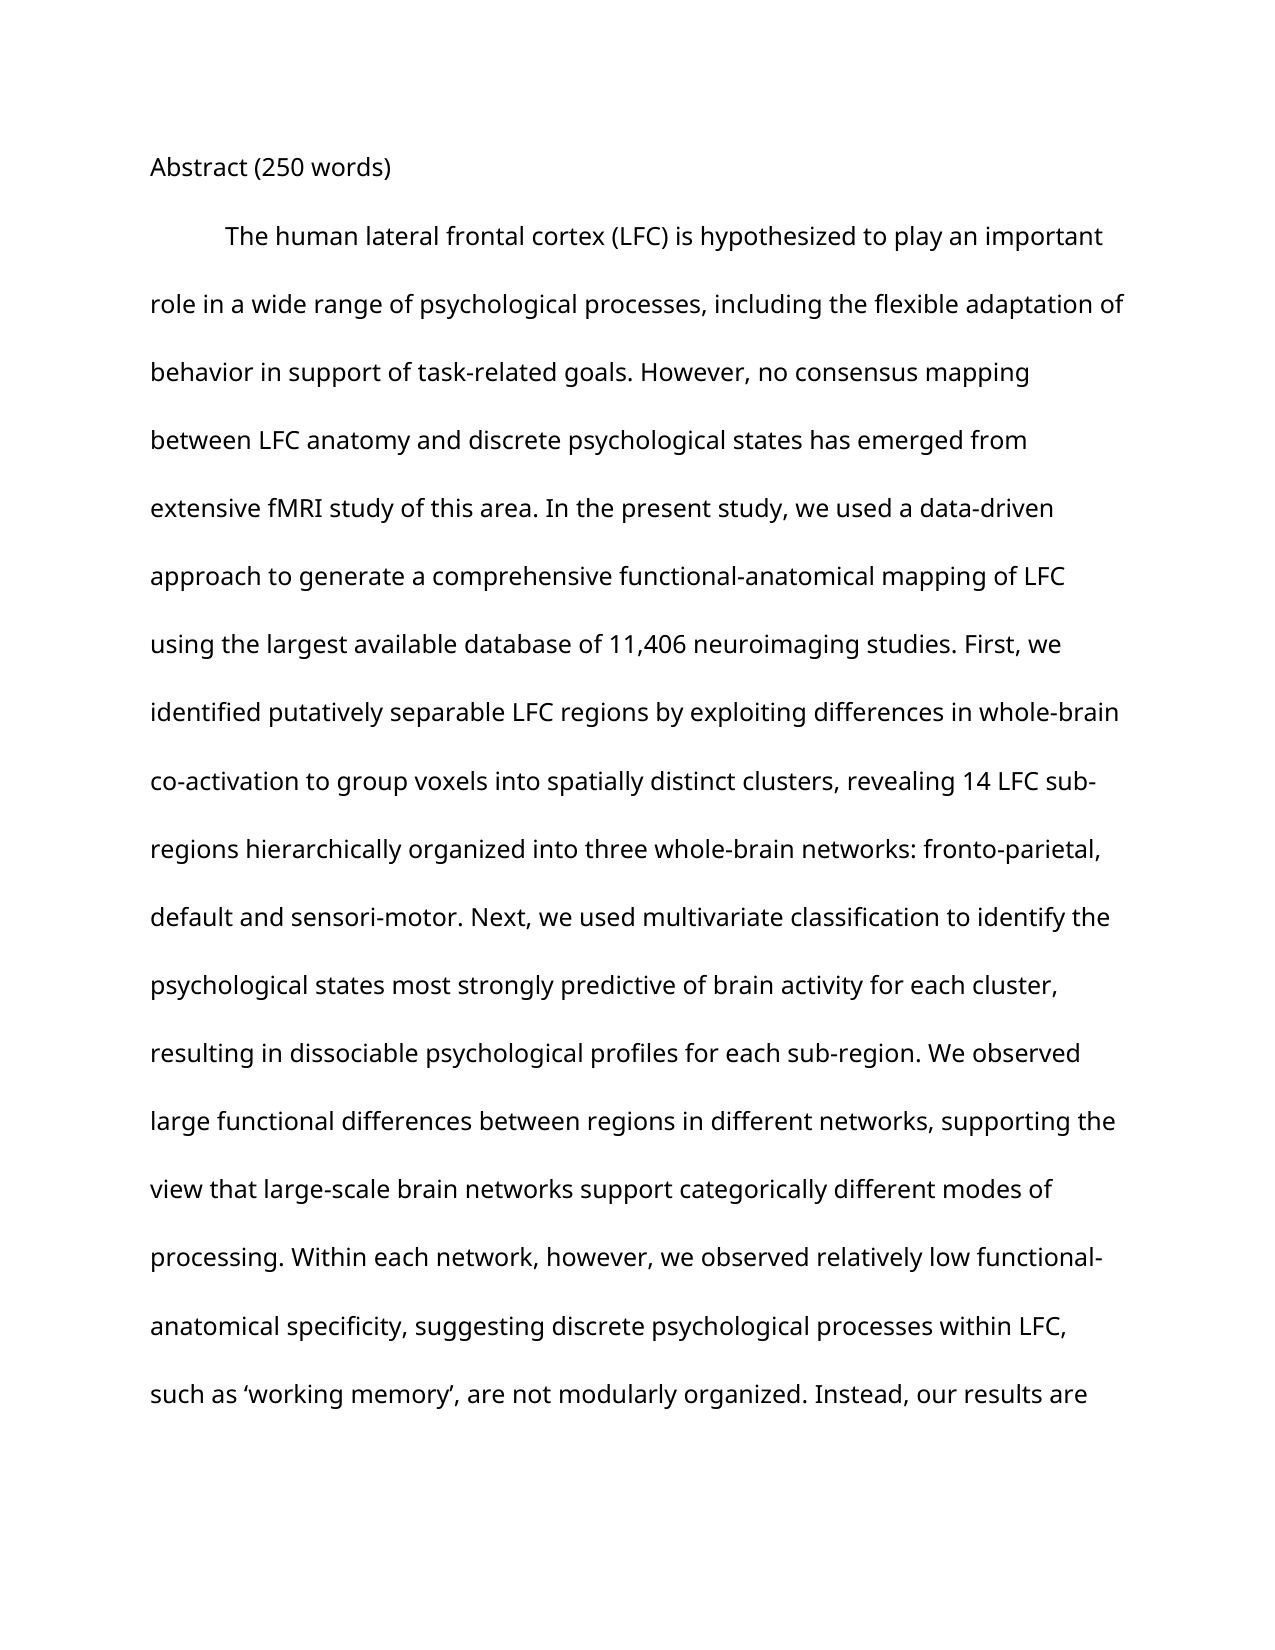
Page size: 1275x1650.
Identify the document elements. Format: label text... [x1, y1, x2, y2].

text Abstract (250 words) [150, 150, 1125, 184]
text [150, 218, 1125, 1410]
